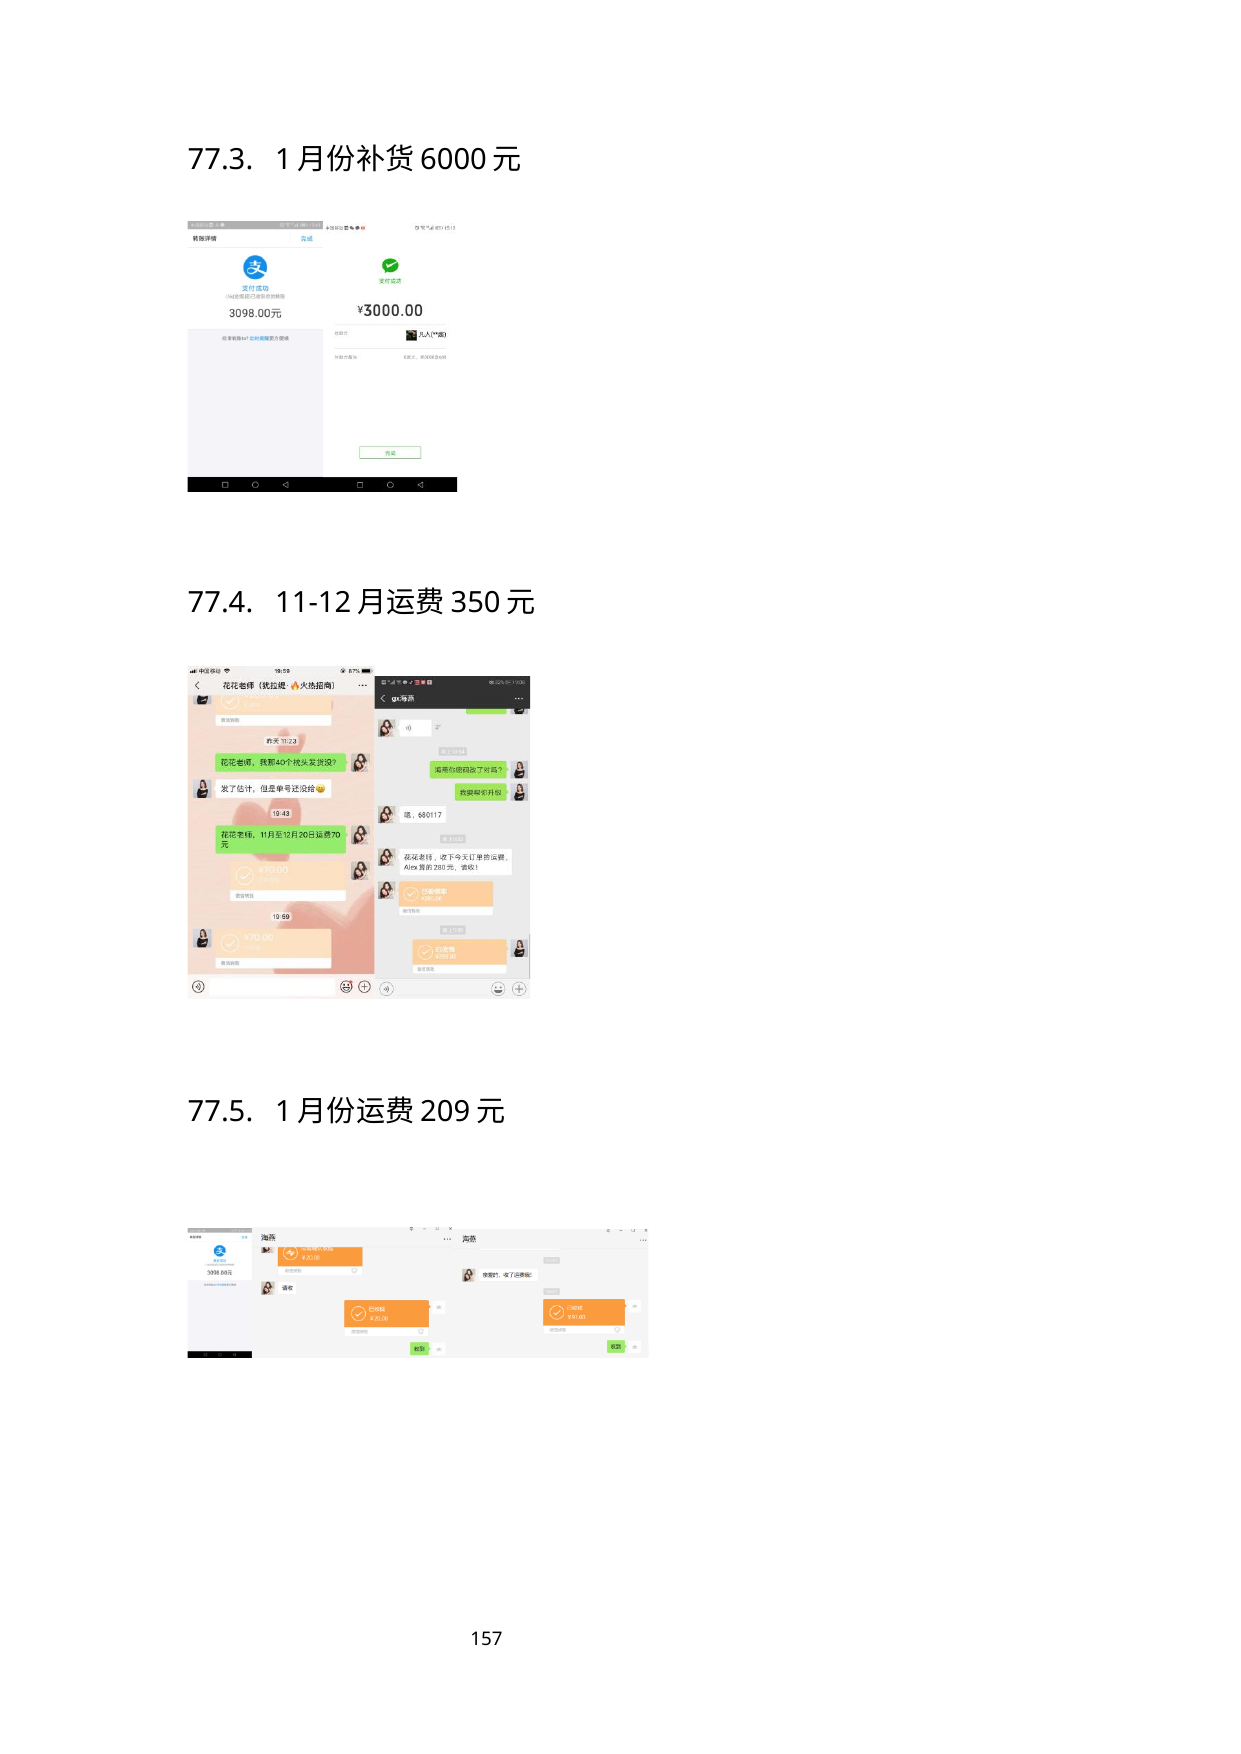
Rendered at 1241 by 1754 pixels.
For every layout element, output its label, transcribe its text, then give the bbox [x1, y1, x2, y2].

subtitle 1月份运费209元 [187, 1076, 1053, 1141]
subtitle 11-12月运费350元 [187, 568, 1053, 633]
picture [187, 666, 530, 999]
picture [187, 1227, 649, 1358]
subtitle 1月份补货6000元 [187, 124, 1053, 189]
picture [187, 221, 458, 492]
